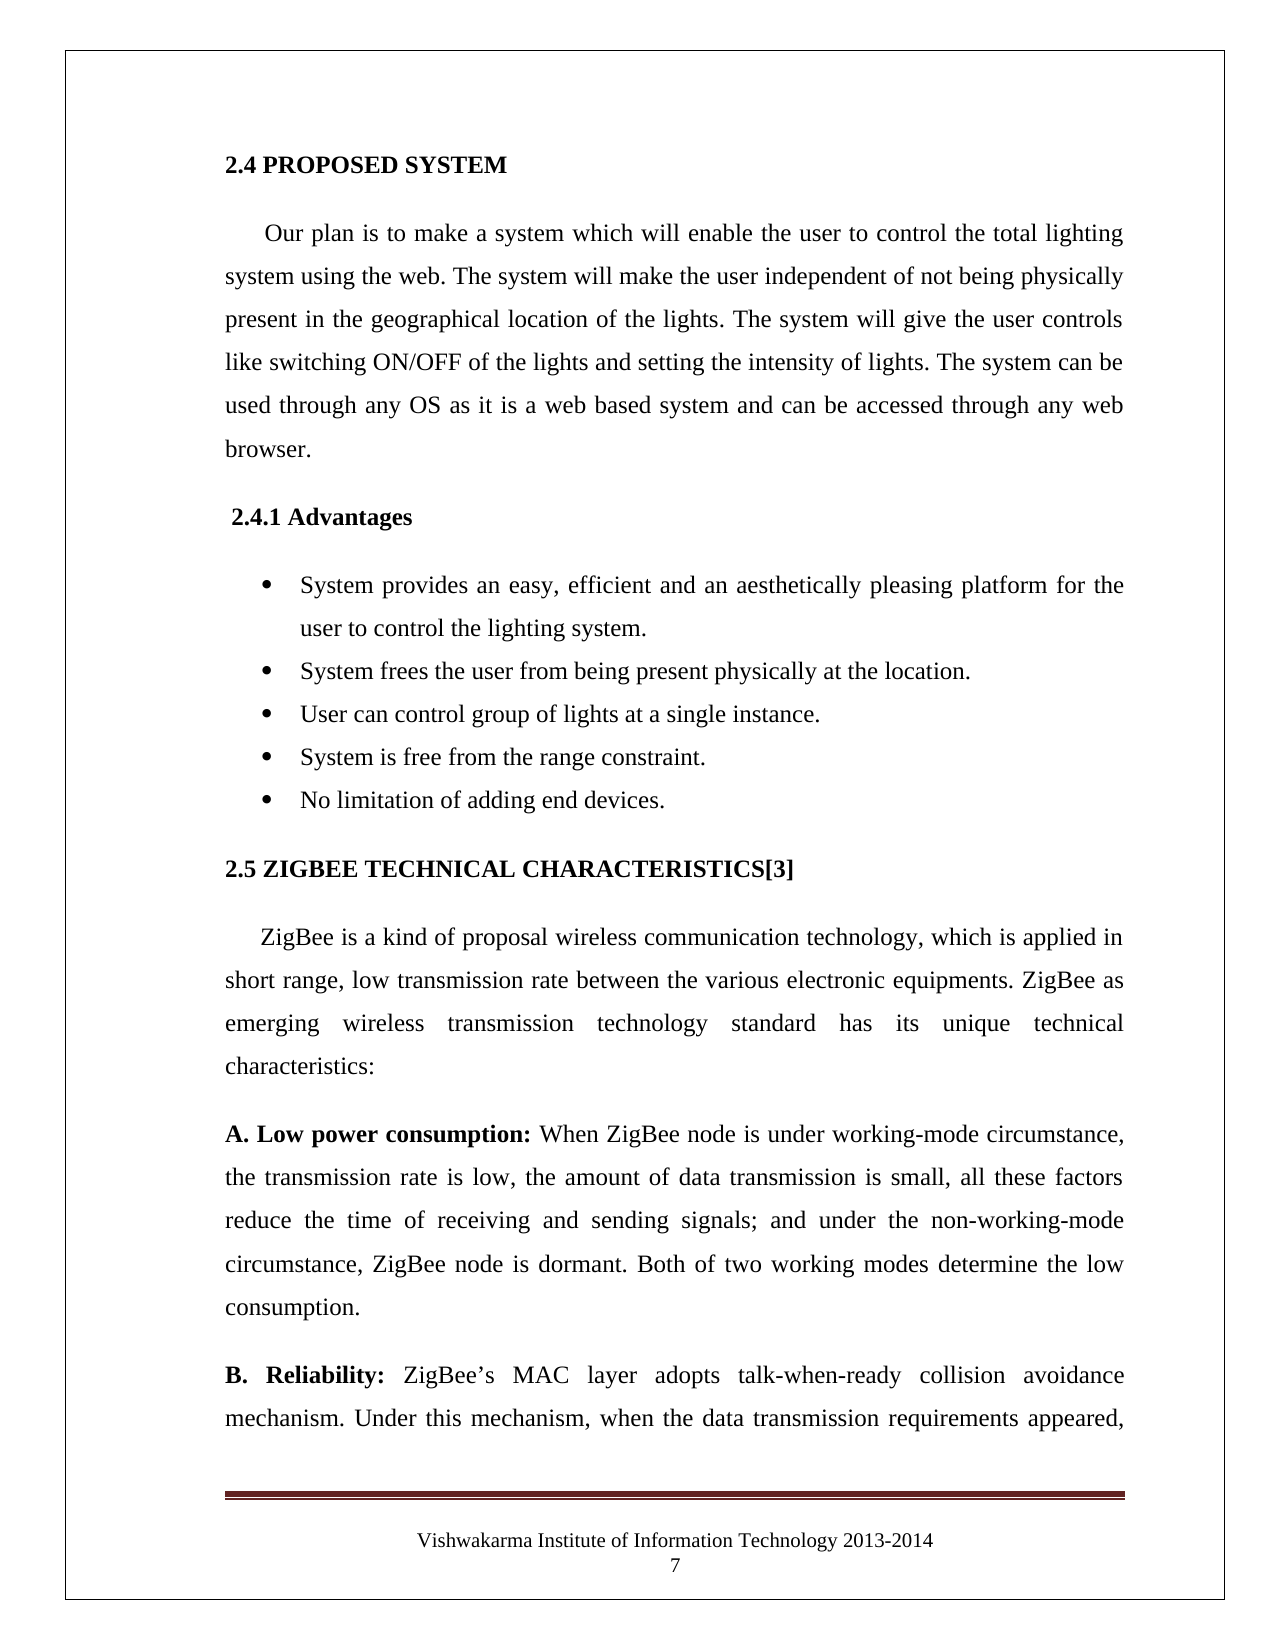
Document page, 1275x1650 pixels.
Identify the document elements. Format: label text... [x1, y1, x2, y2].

list No limitation of adding end devices. [262, 786, 1125, 814]
text Our plan is to make a system which will enable the user to control the total lighting system using the web. The system will make the user independent of not being physically present in the geographical location of the lights. The system will give the user controls like switching ON/OFF of the lights and setting the intensity of lights. The system can be used through any OS as it is a web based system and can be accessed through any web browser. [225, 218, 1125, 462]
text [225, 1360, 1125, 1432]
text 2.5 ZIGBEE TECHNICAL CHARACTERISTICS[3] [225, 854, 1125, 882]
list System frees the user from being present physically at the location. [262, 656, 1125, 685]
text 2.4 PROPOSED SYSTEM [225, 150, 1125, 179]
list System provides an easy, efficient and an aesthetically pleasing platform for the user to control the lighting system. [262, 570, 1125, 642]
list System is free from the range constraint. [262, 742, 1125, 771]
list User can control group of lights at a single instance. [262, 699, 1125, 728]
text ZigBee is a kind of proposal wireless communication technology, which is applied in short range, low transmission rate between the various electronic equipments. ZigBee as emerging wireless transmission technology standard has its unique technical characteristics: [225, 922, 1125, 1080]
text A. Low power consumption: When ZigBee node is under working-mode circumstance, the transmission rate is low, the amount of data transmission is small, all these factors reduce the time of receiving and sending signals; and under the non-working-mode circumstance, ZigBee node is dormant. Both of two working modes determine the low consumption. [225, 1119, 1125, 1321]
text 2.4.1 Advantages [225, 502, 1125, 531]
